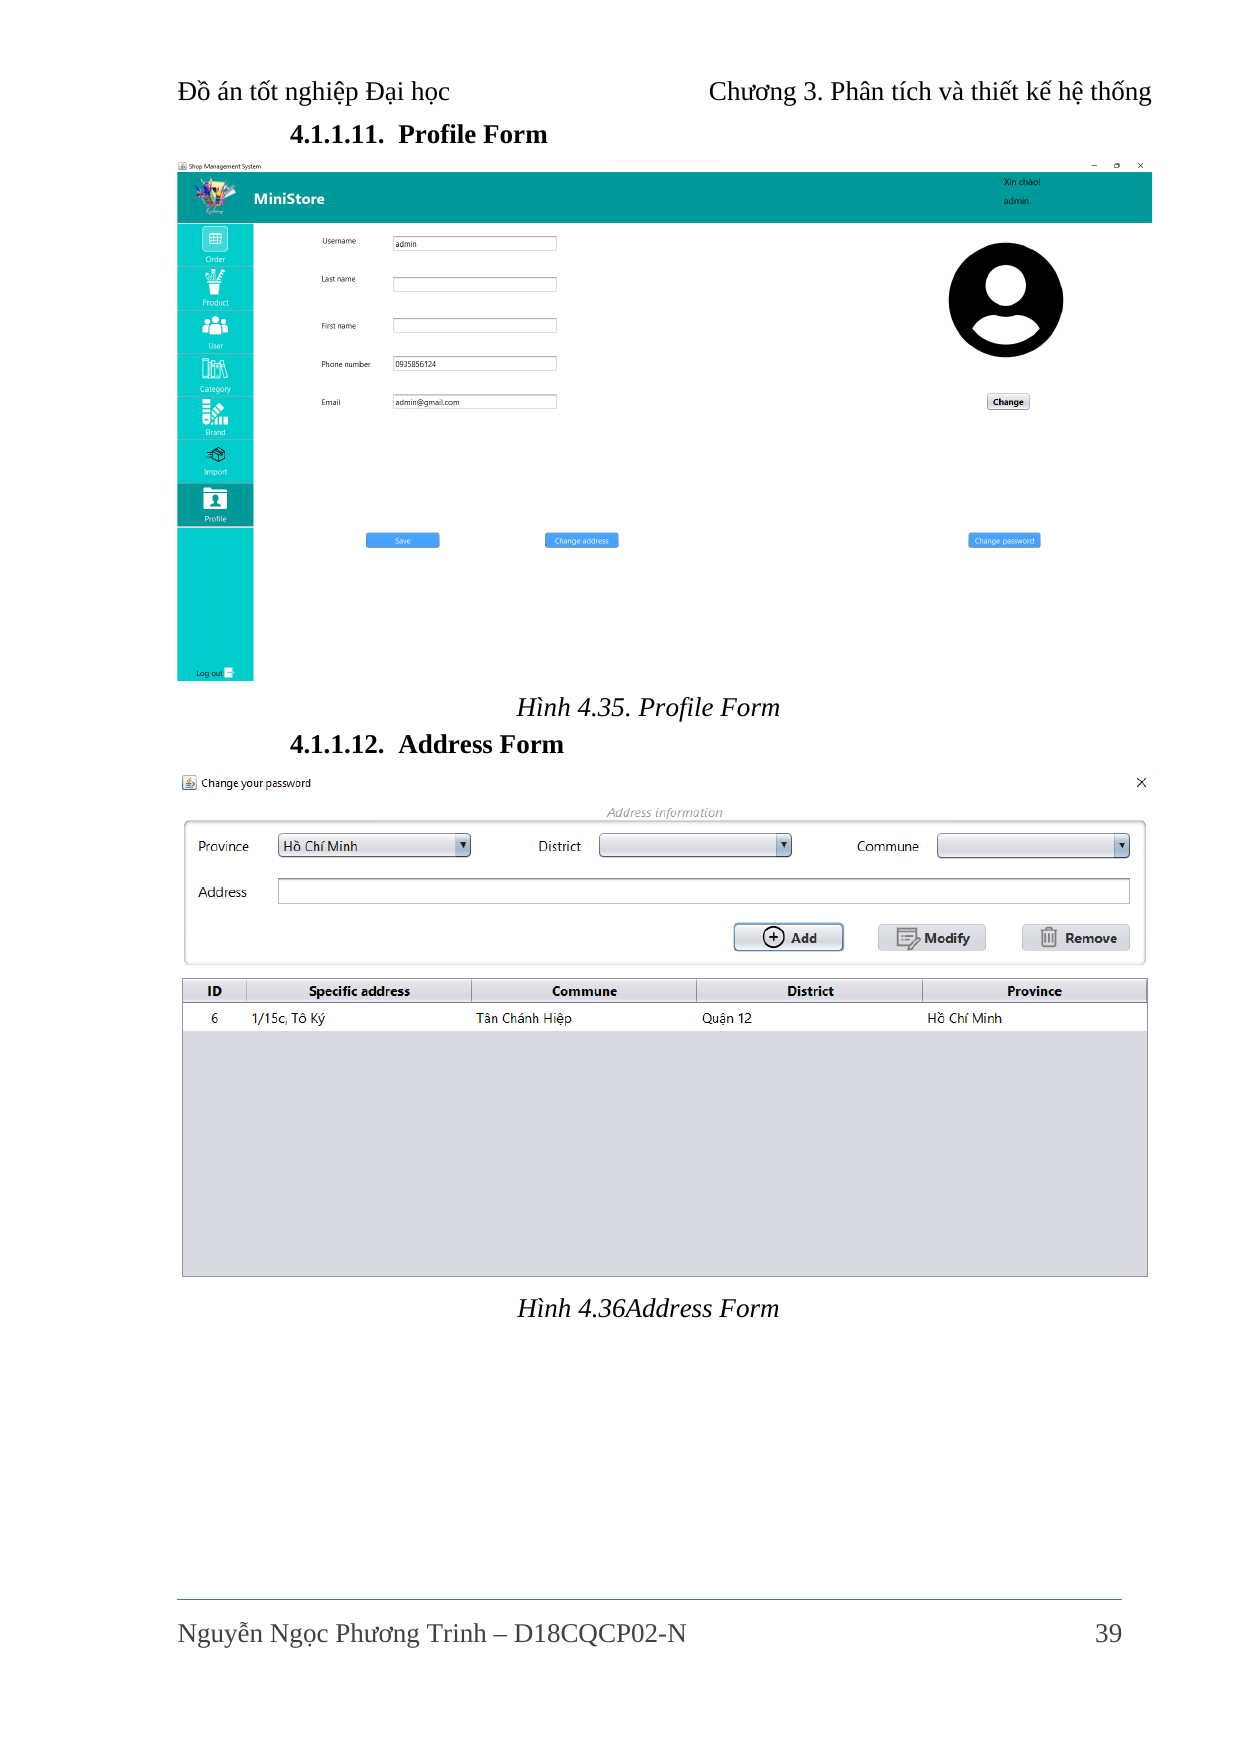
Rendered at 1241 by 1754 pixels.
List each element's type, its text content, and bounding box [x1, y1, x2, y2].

picture [177, 160, 1153, 681]
picture [177, 770, 1153, 1282]
subtitle Profile Form [290, 118, 1122, 149]
subtitle Address Form [290, 728, 1122, 759]
